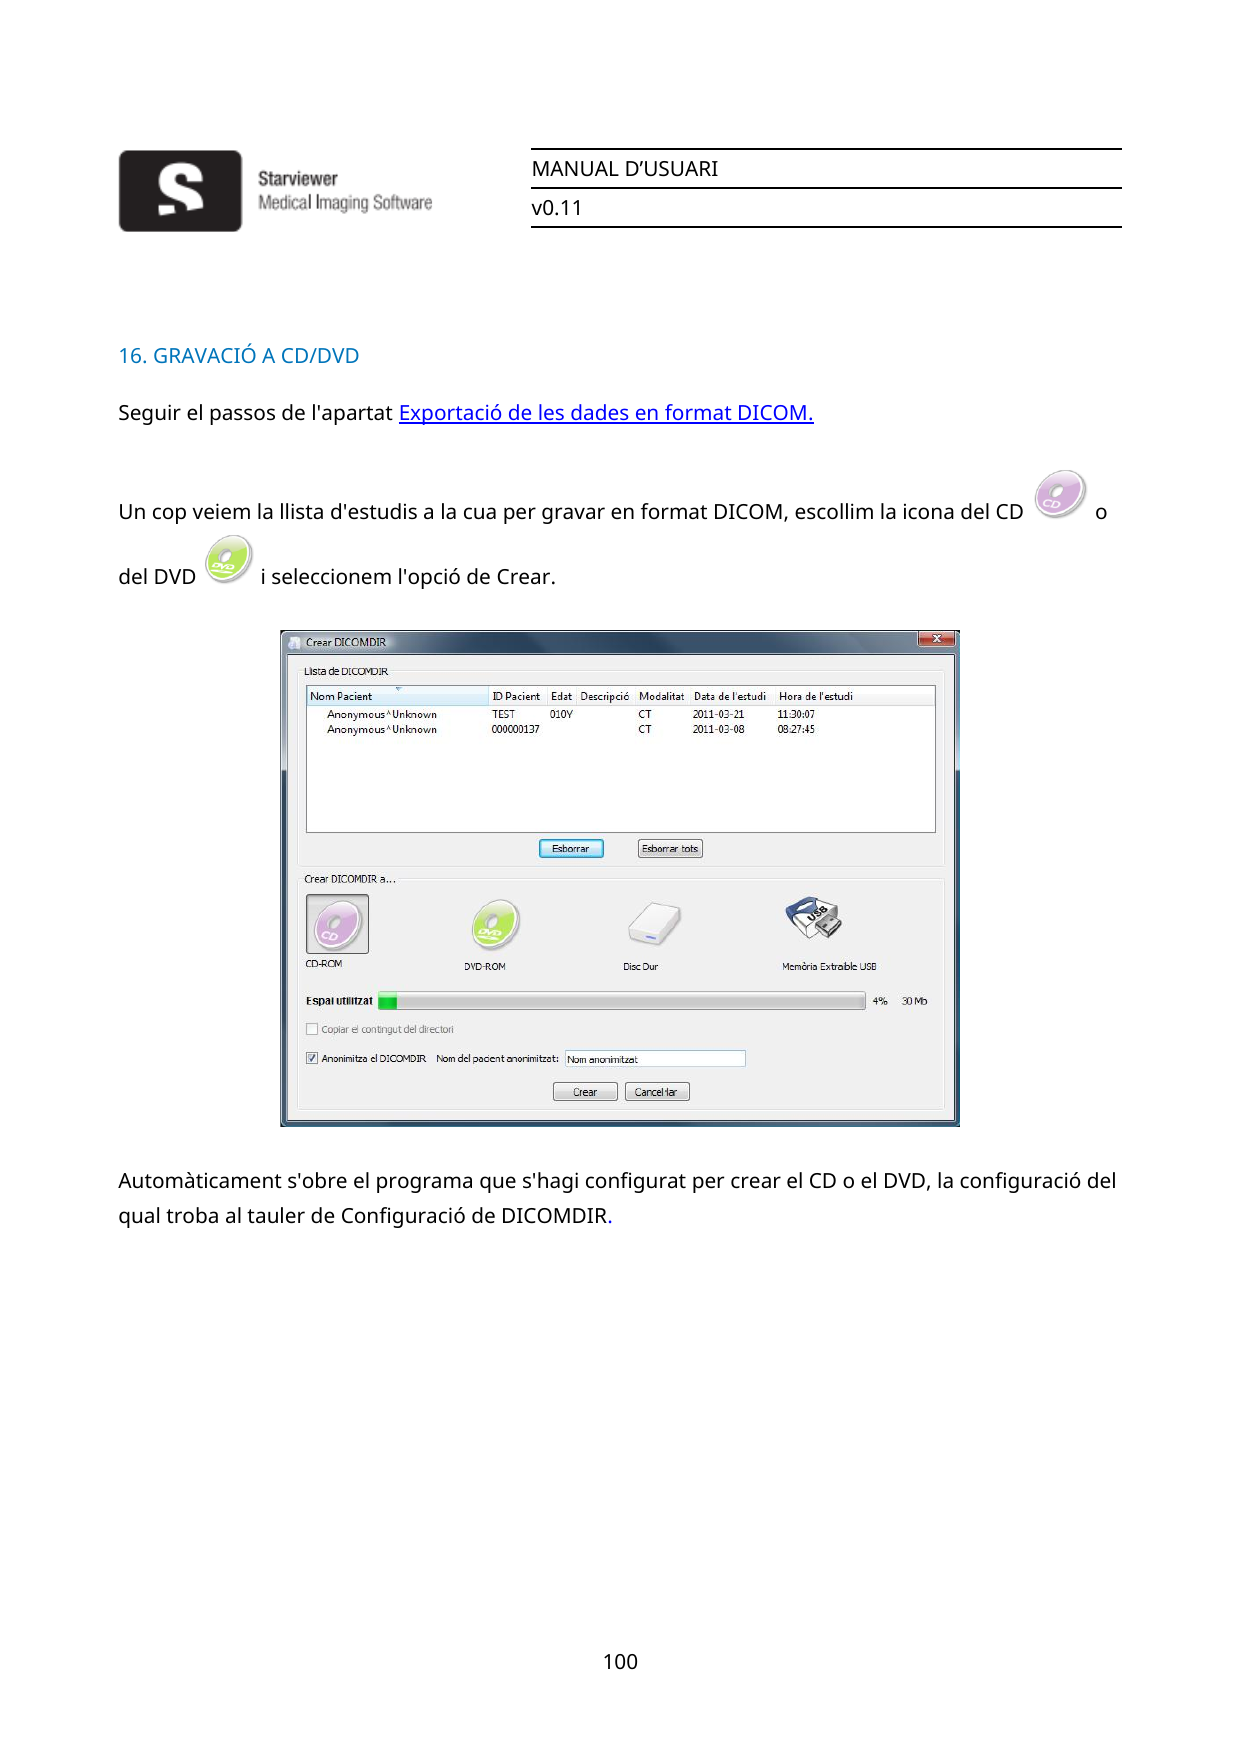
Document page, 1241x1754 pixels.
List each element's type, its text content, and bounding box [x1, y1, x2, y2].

text Seguir el passos de l'apartat Exportació de les dades en format DICOM. [118, 398, 1122, 427]
picture [201, 531, 256, 585]
subtitle Gravació a CD/DVD [118, 341, 1122, 370]
text Automàticament s'obre el programa que s'hagi configurat per crear el CD o el DVD, la configuració del qual troba al tauler de Configuració de DICOMDIR. [118, 1167, 1122, 1229]
picture [1030, 466, 1090, 520]
text Un cop veiem la llista d'estudis a la cua per gravar en format DICOM, escollim la icona del CD o del DVD i seleccionem l'opció de Crear. [118, 466, 1122, 591]
picture [280, 630, 960, 1127]
